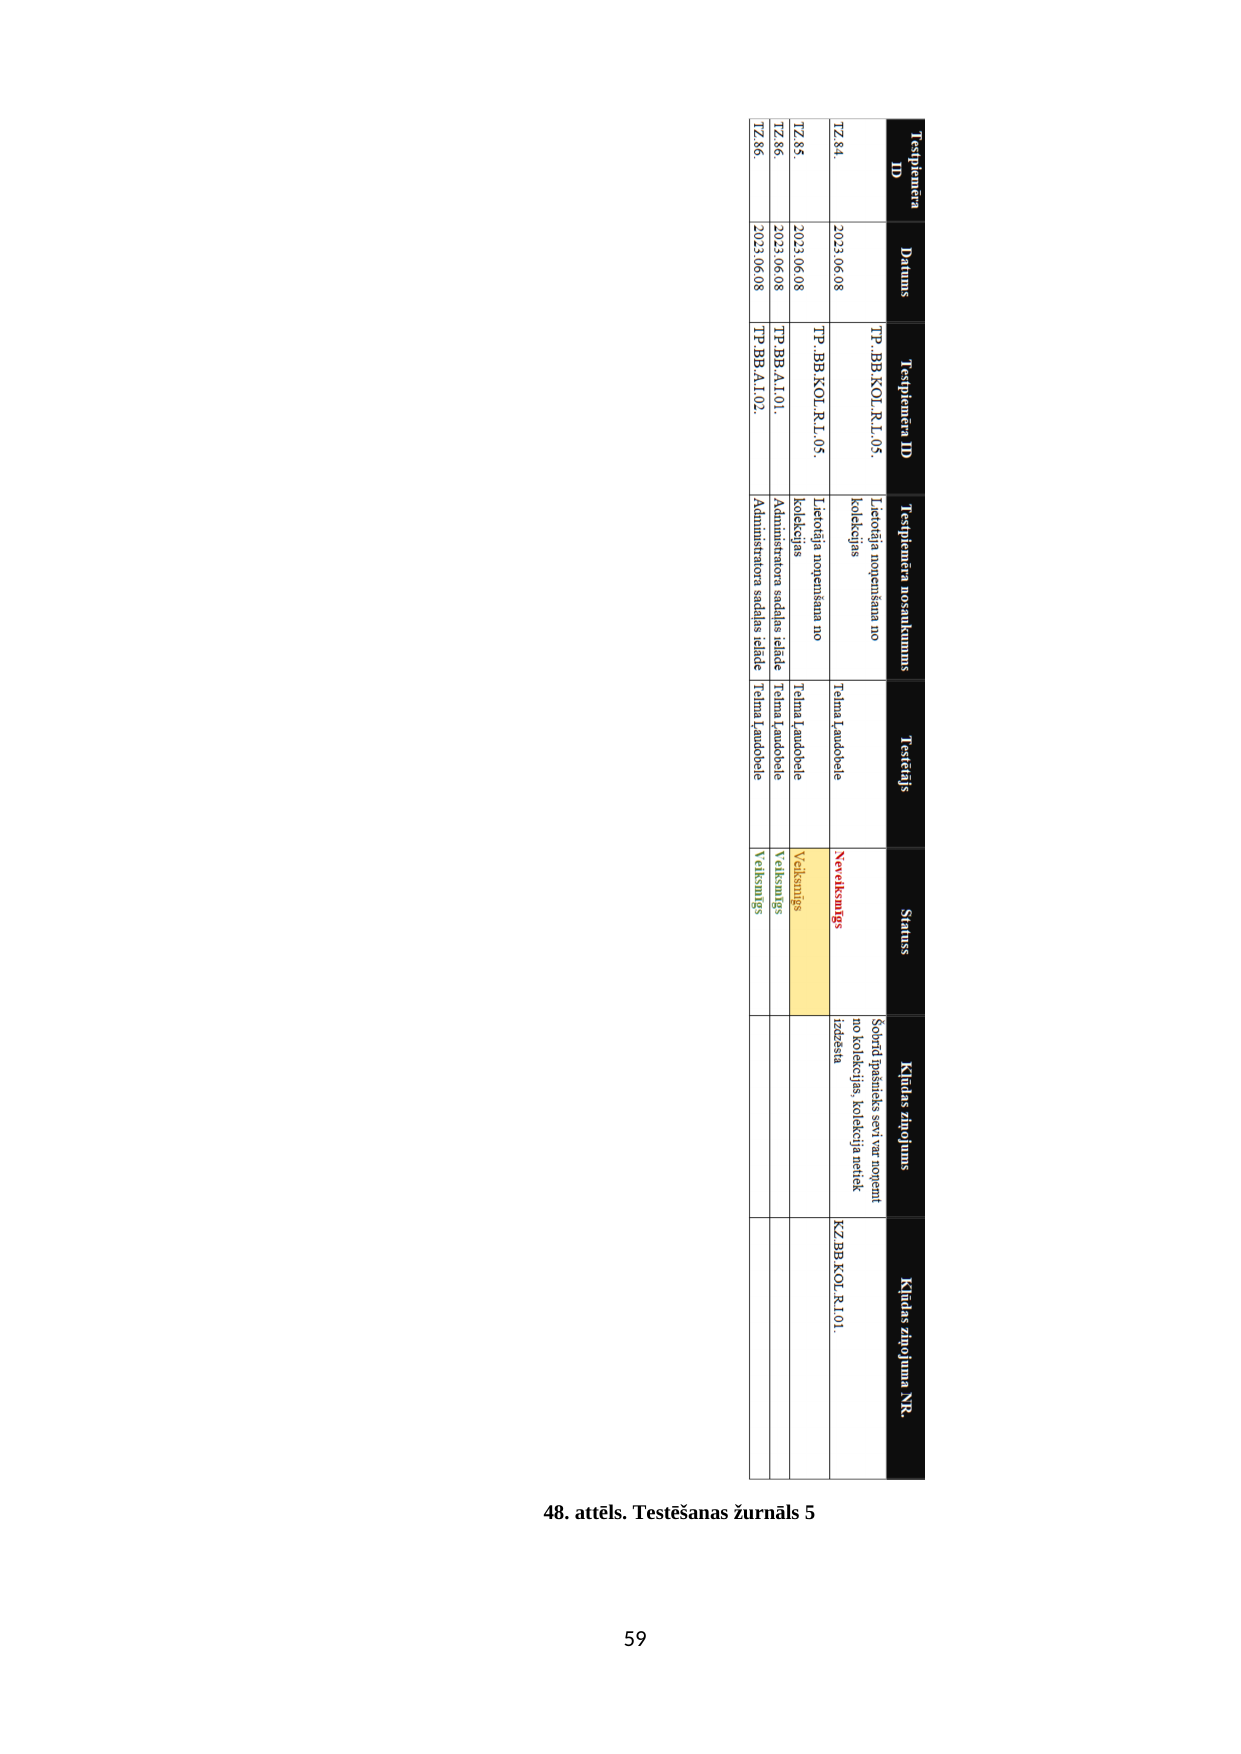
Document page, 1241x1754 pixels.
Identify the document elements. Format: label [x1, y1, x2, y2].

picture [749, 120, 925, 1479]
